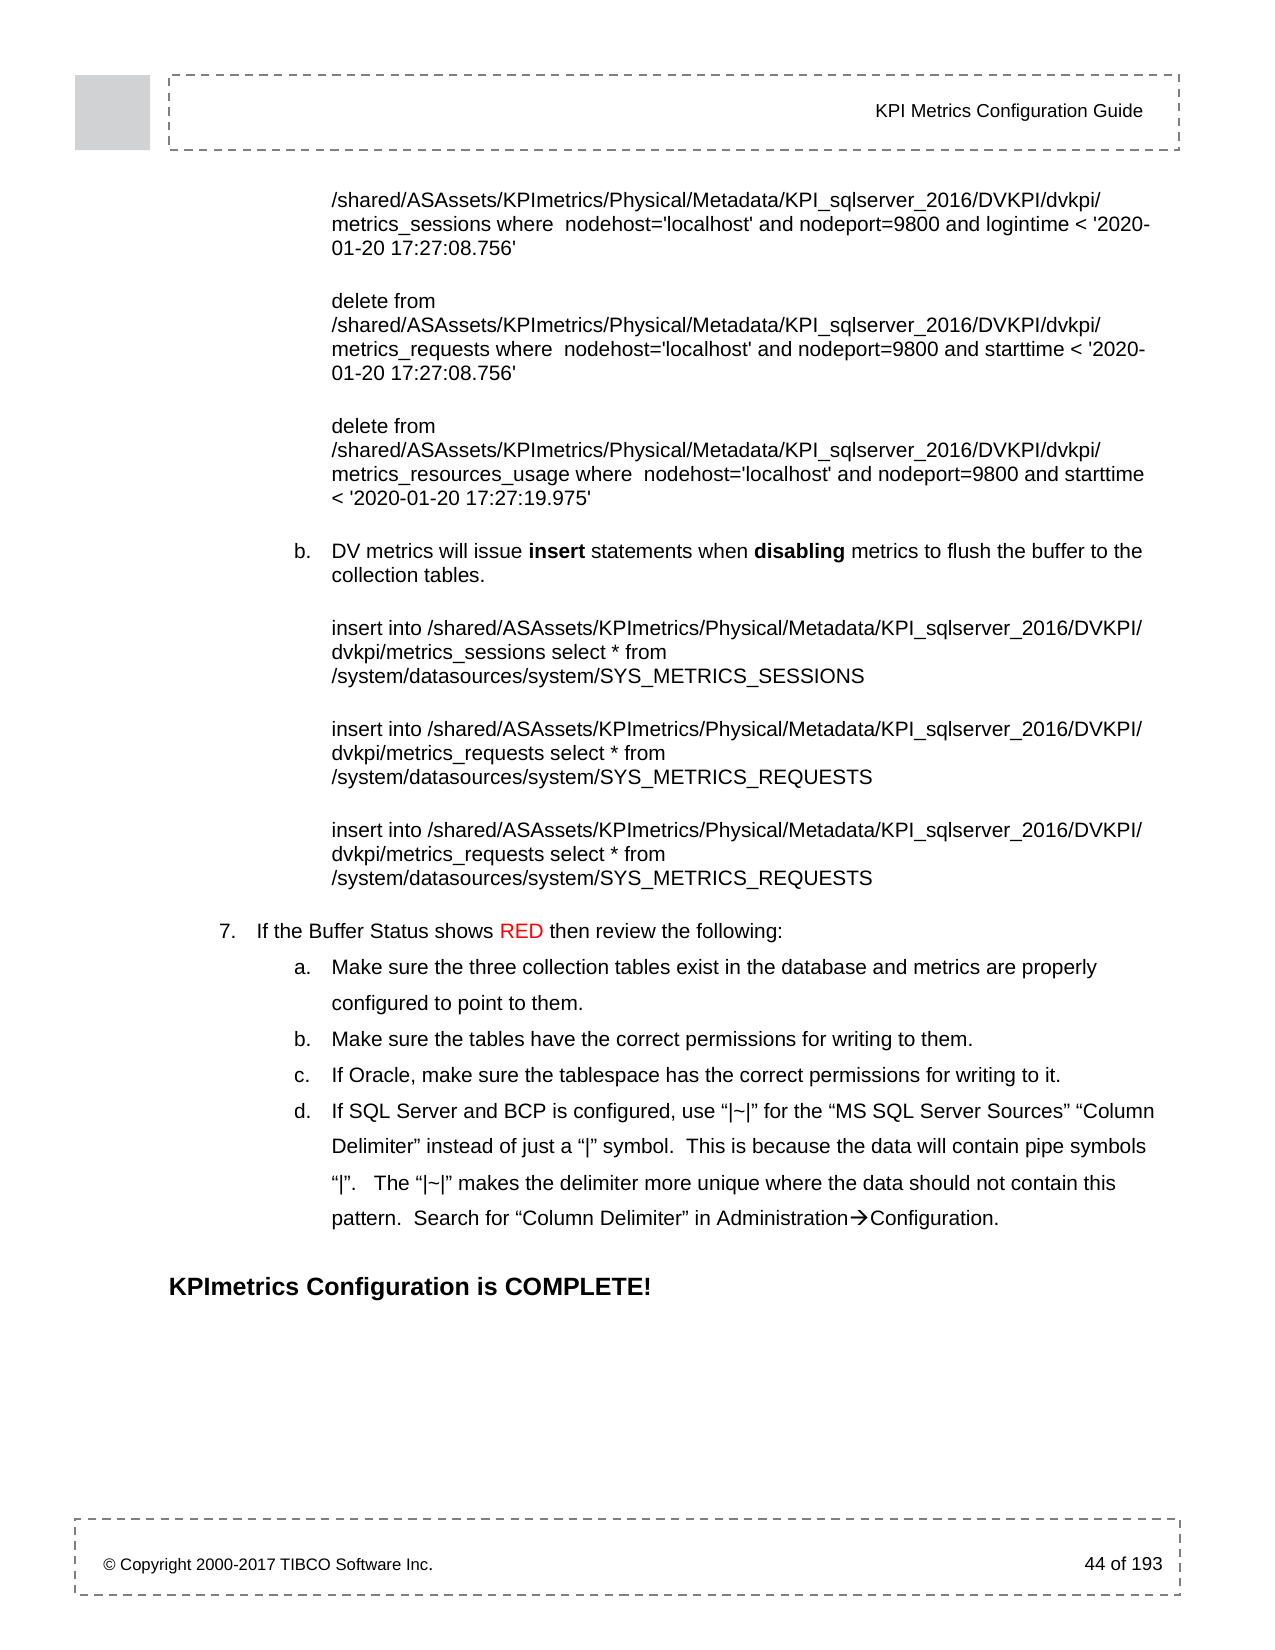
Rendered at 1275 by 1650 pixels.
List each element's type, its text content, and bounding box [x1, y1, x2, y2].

text insert into /shared/ASAssets/KPImetrics/Physical/Metadata/KPI_sqlserver_2016/DVKPI/dvkpi/metrics_sessions select * from /system/datasources/system/SYS_METRICS_SESSIONS [331, 616, 1162, 687]
text delete from /shared/ASAssets/KPImetrics/Physical/Metadata/KPI_sqlserver_2016/DVKPI/dvkpi/metrics_requests where nodehost='localhost' and nodeport=9800 and starttime < '2020-01-20 17:27:08.756' [331, 288, 1162, 384]
list DV metrics will issue insert statements when disabling metrics to flush the buffer to the collection tables. [294, 538, 1162, 586]
list Make sure the tables have the correct permissions for writing to them. [294, 1027, 1162, 1051]
text insert into /shared/ASAssets/KPImetrics/Physical/Metadata/KPI_sqlserver_2016/DVKPI/dvkpi/metrics_requests select * from /system/datasources/system/SYS_METRICS_REQUESTS [331, 717, 1162, 788]
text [331, 187, 1162, 259]
text KPImetrics Configuration is COMPLETE! [169, 1271, 1162, 1300]
text insert into /shared/ASAssets/KPImetrics/Physical/Metadata/KPI_sqlserver_2016/DVKPI/dvkpi/metrics_requests select * from /system/datasources/system/SYS_METRICS_REQUESTS [331, 818, 1162, 889]
list Make sure the three collection tables exist in the database and metrics are properly configured to point to them. [294, 955, 1162, 1014]
list If Oracle, make sure the tablespace has the correct permissions for writing to it. [294, 1062, 1162, 1086]
list If the Buffer Status shows RED then review the following: [219, 919, 1162, 943]
list If SQL Server and BCP is configured, use “|~|” for the “MS SQL Server Sources” “Column Delimiter” instead of just a “|” symbol. This is because the data will contain pipe symbols “|”. The “|~|” makes the delimiter more unique where the data should not contain this pattern. Search for “Column Delimiter” in AdministrationConfiguration. [294, 1098, 1162, 1230]
text delete from /shared/ASAssets/KPImetrics/Physical/Metadata/KPI_sqlserver_2016/DVKPI/dvkpi/metrics_resources_usage where nodehost='localhost' and nodeport=9800 and starttime < '2020-01-20 17:27:19.975' [331, 413, 1162, 509]
